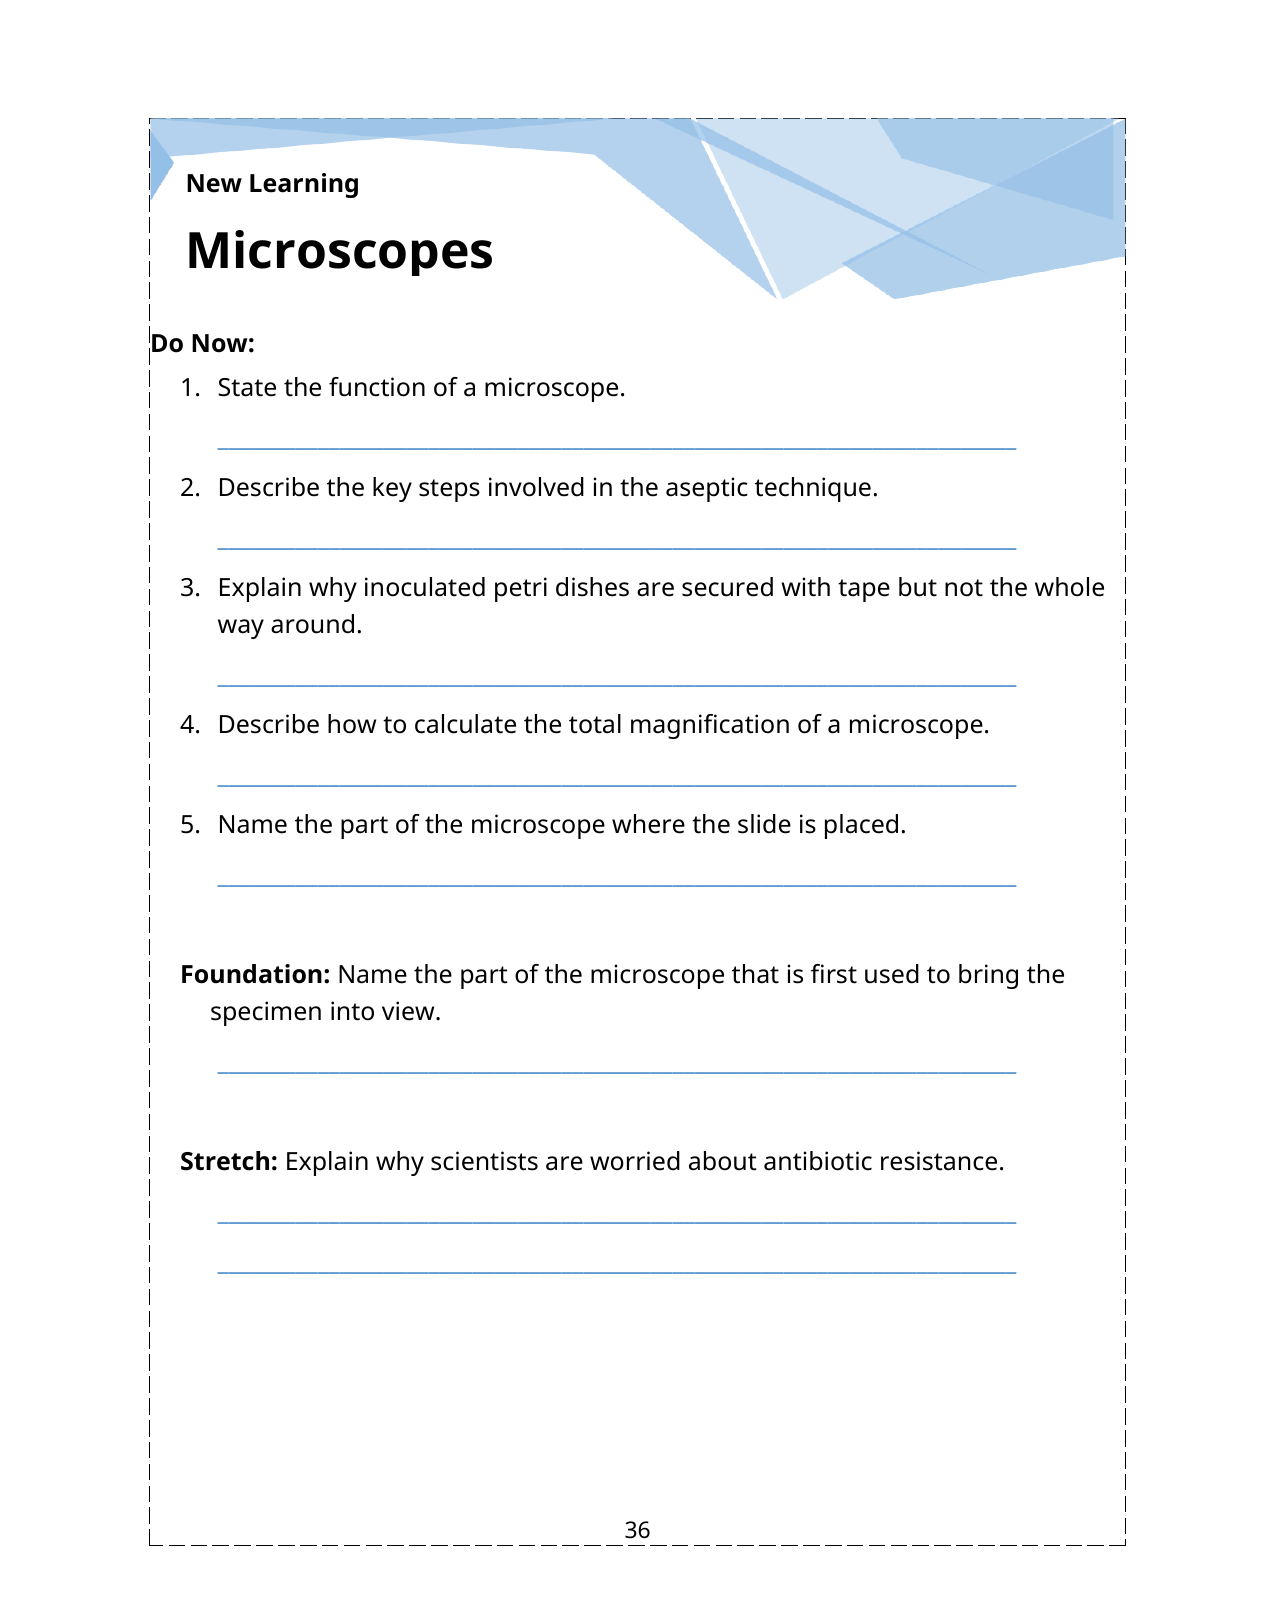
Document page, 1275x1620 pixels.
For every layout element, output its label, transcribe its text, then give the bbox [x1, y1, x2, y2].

picture [150, 118, 1126, 299]
text ________________________________________________________________________ [217, 757, 1125, 791]
list State the function of a microscope. [180, 370, 1125, 404]
text Foundation: Name the part of the microscope that is first used to bring the specimen into view. [180, 956, 1125, 1028]
text ________________________________________________________________________ [210, 1193, 1125, 1227]
text ________________________________________________________________________ [210, 1243, 1125, 1277]
list Name the part of the microscope where the slide is placed. [180, 807, 1125, 841]
list Describe how to calculate the total magnification of a microscope. [180, 707, 1125, 741]
text ________________________________________________________________________ [217, 520, 1125, 554]
text Stretch: Explain why scientists are worried about antibiotic resistance. [180, 1143, 1125, 1177]
text ________________________________________________________________________ [217, 857, 1125, 891]
text ________________________________________________________________________ [210, 1044, 1125, 1078]
text Do Now: [150, 299, 1125, 358]
list Describe the key steps involved in the aseptic technique. [180, 470, 1125, 504]
list Explain why inoculated petri dishes are secured with tape but not the whole way around. [180, 570, 1125, 641]
text ________________________________________________________________________ [217, 420, 1125, 454]
text ________________________________________________________________________ [217, 657, 1125, 691]
